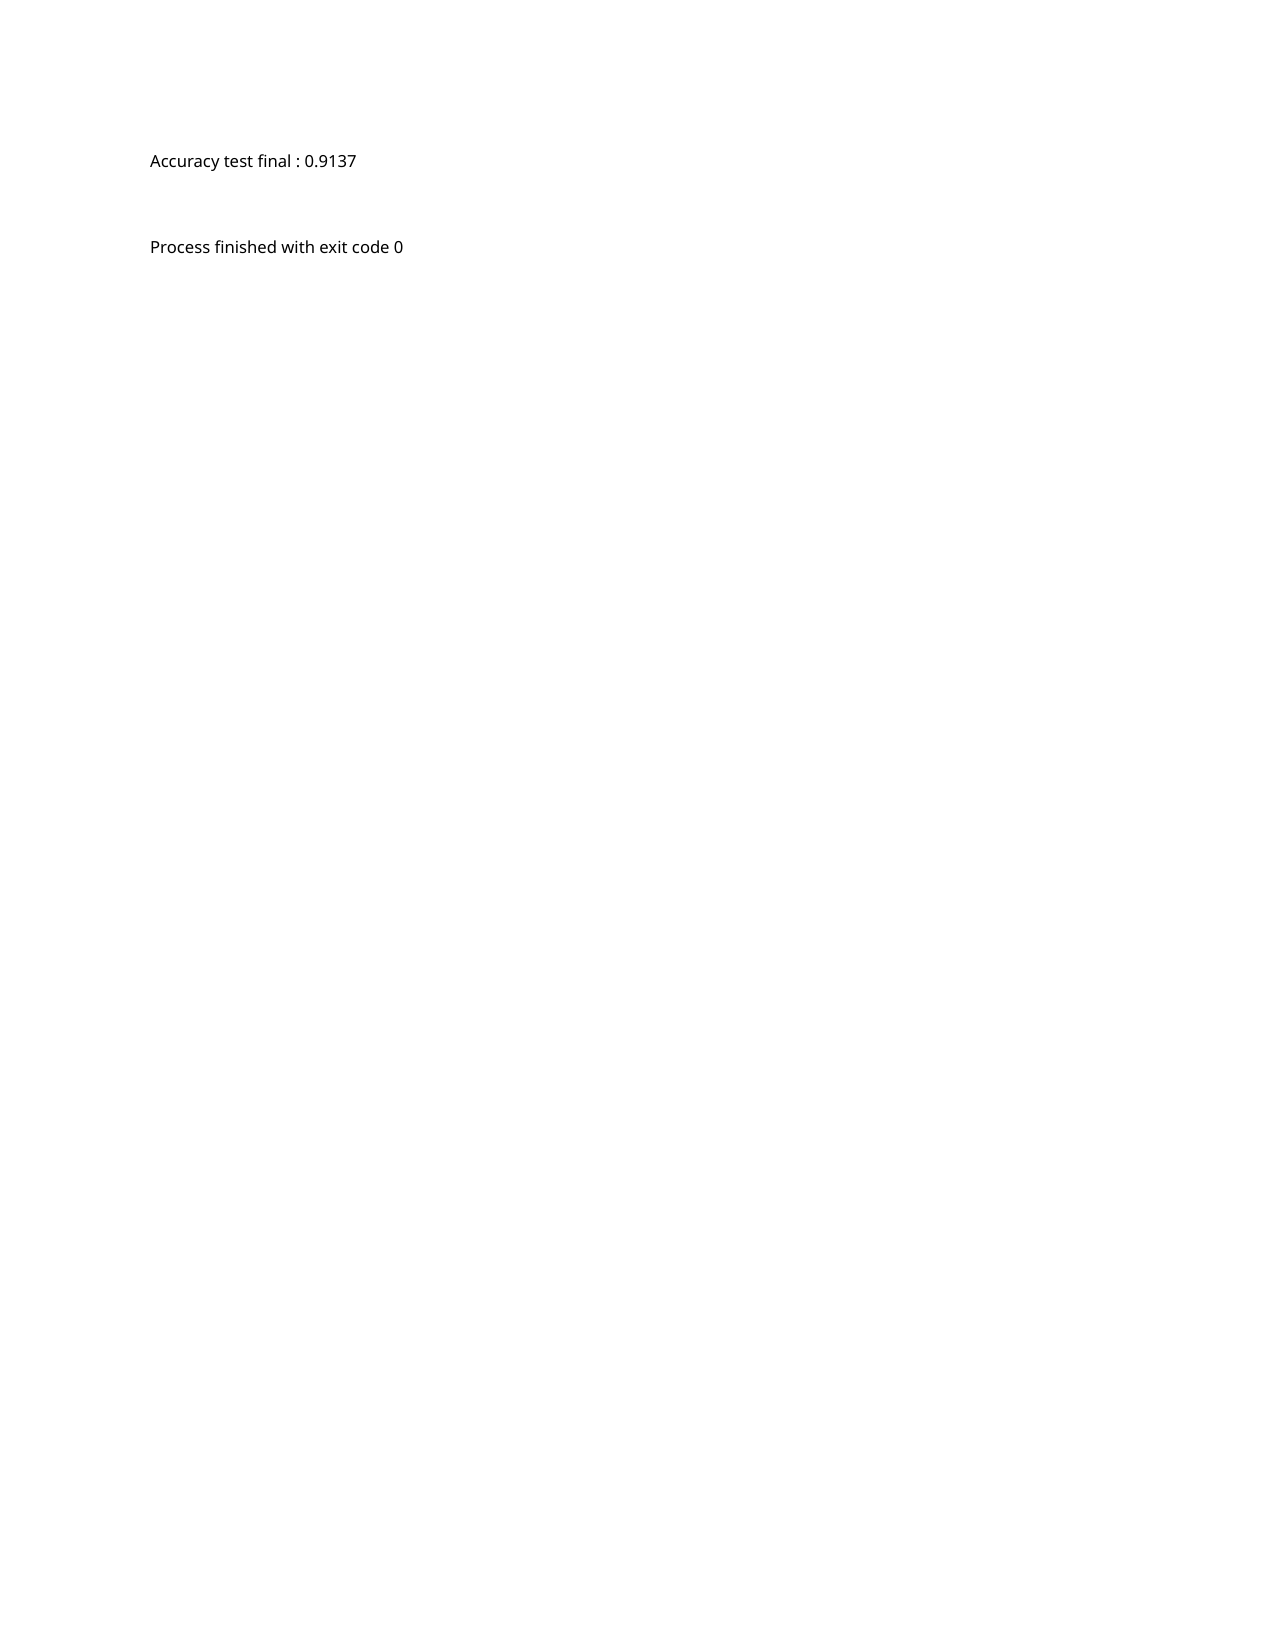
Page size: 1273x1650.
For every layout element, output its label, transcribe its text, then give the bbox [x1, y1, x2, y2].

text Process finished with exit code 0 [150, 235, 1123, 258]
text Accuracy test final : 0.9137 [150, 150, 1123, 173]
